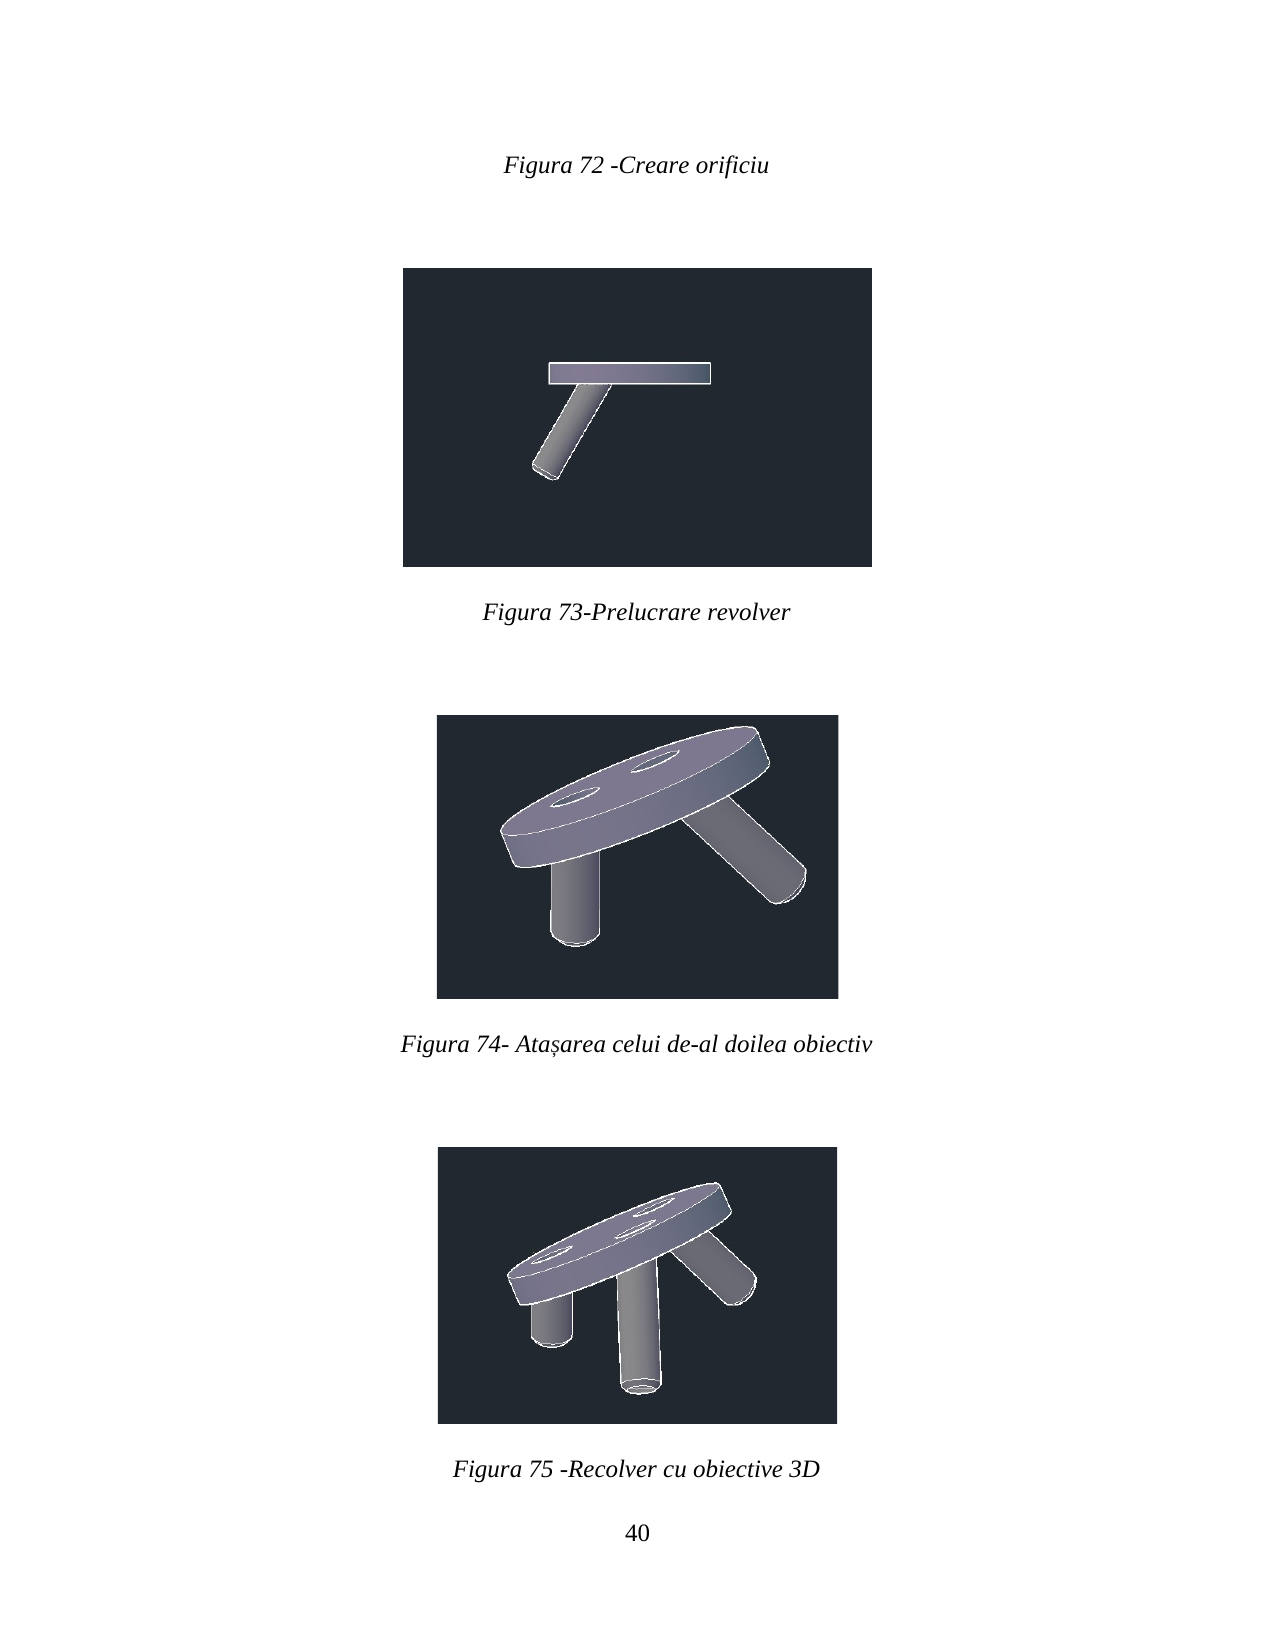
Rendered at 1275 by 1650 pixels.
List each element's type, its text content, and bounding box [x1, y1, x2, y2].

picture [436, 715, 839, 999]
picture [403, 268, 872, 567]
text Figura 74- Atașarea celui de-al doilea obiectiv [560, 1029, 1125, 1058]
text Figura 72 -Creare orificiu [150, 150, 1125, 179]
text Figura 73-Prelucrare revolver [150, 597, 1125, 626]
text Figura 74- Atașarea celui de-al doilea obiectiv [150, 1029, 550, 1058]
text Figura 75 -Recolver cu obiective 3D [150, 1454, 1125, 1483]
picture [437, 1147, 838, 1424]
